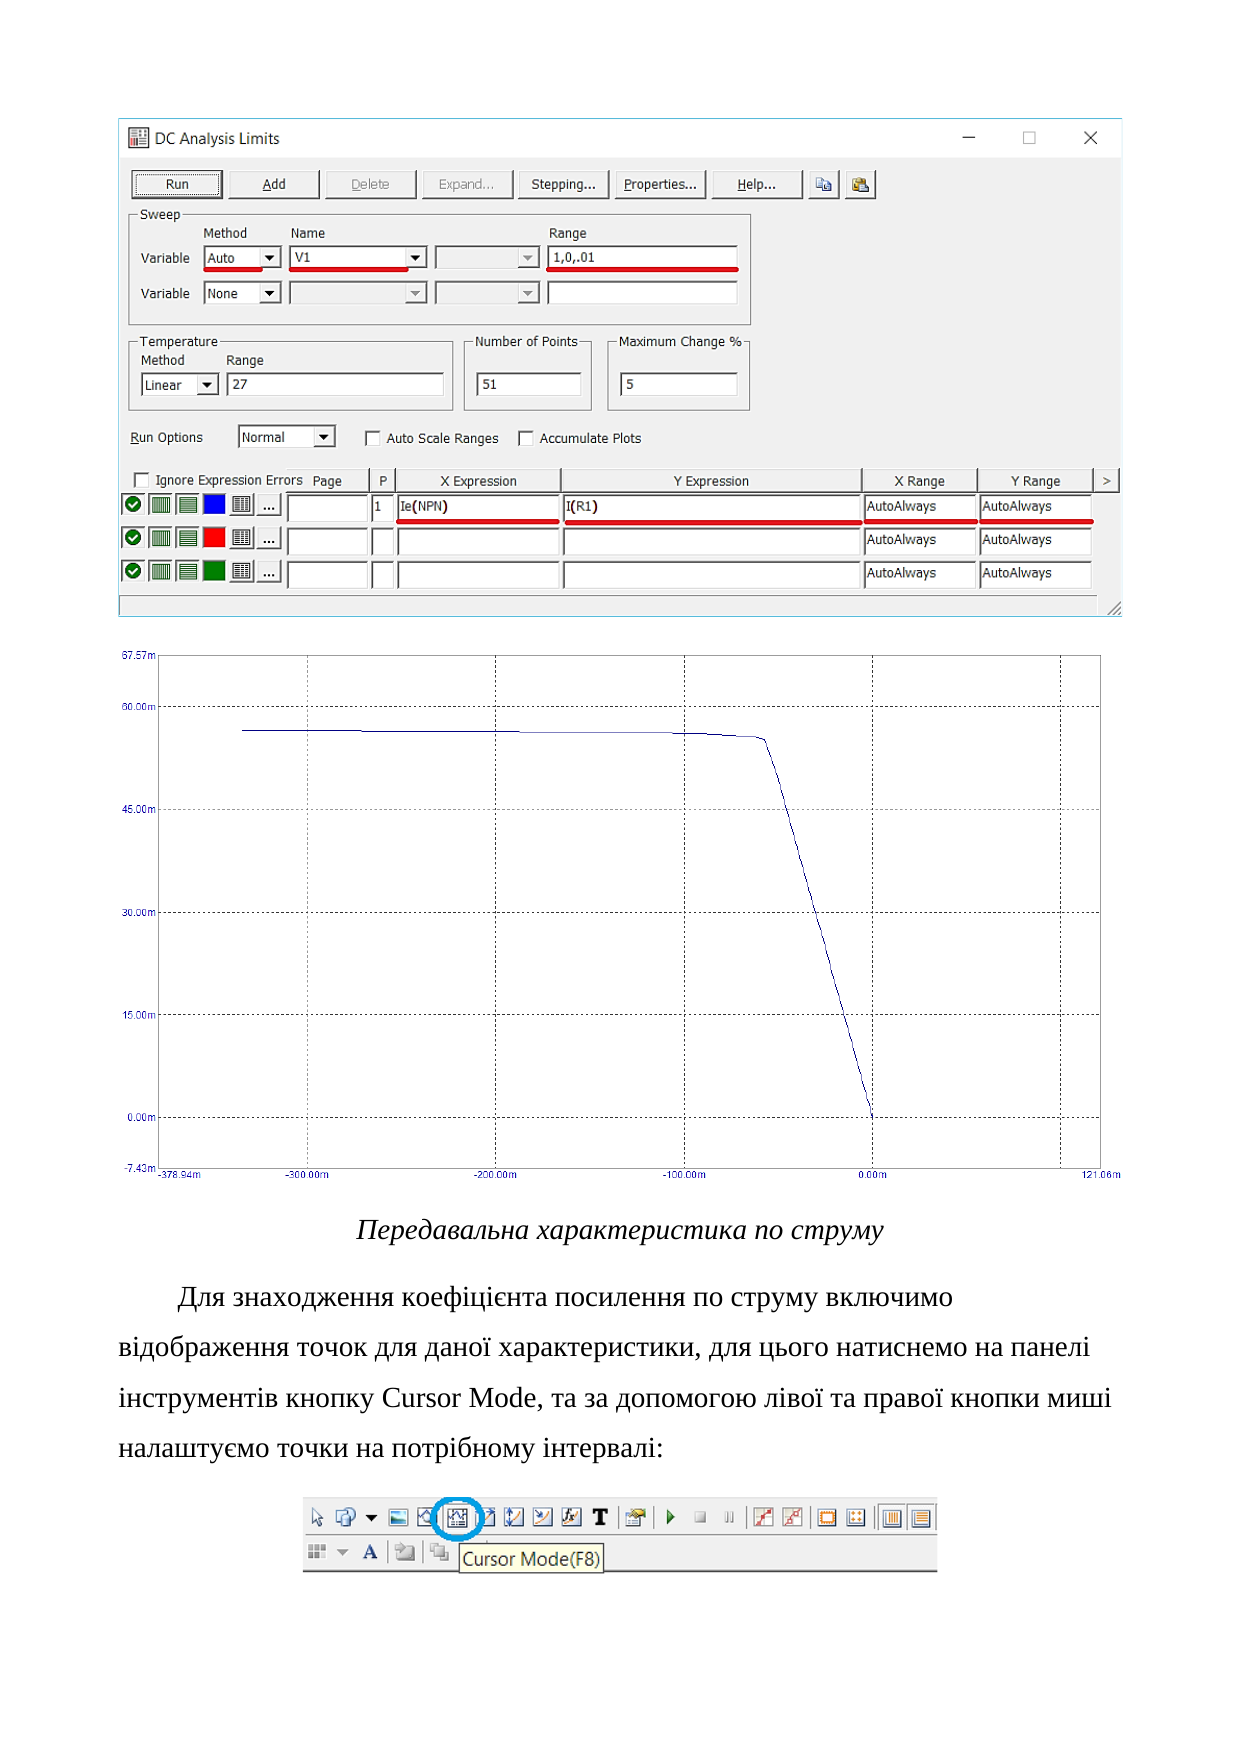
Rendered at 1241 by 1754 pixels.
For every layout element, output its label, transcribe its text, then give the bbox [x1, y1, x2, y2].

text Передавальна характеристика по струму [118, 1212, 1122, 1246]
picture [302, 1497, 938, 1585]
picture [118, 118, 1123, 617]
picture [437, 1501, 478, 1535]
text Для знаходження коефіцієнта посилення по струму включимо відображення точок для даної характеристики, для цього натиснемо на панелі інструментів кнопку Cursor Mode, та за допомогою лівої та правої кнопки миші налаштуємо точки на потрібному інтервалі: [118, 1279, 1122, 1463]
picture [118, 646, 1123, 1182]
